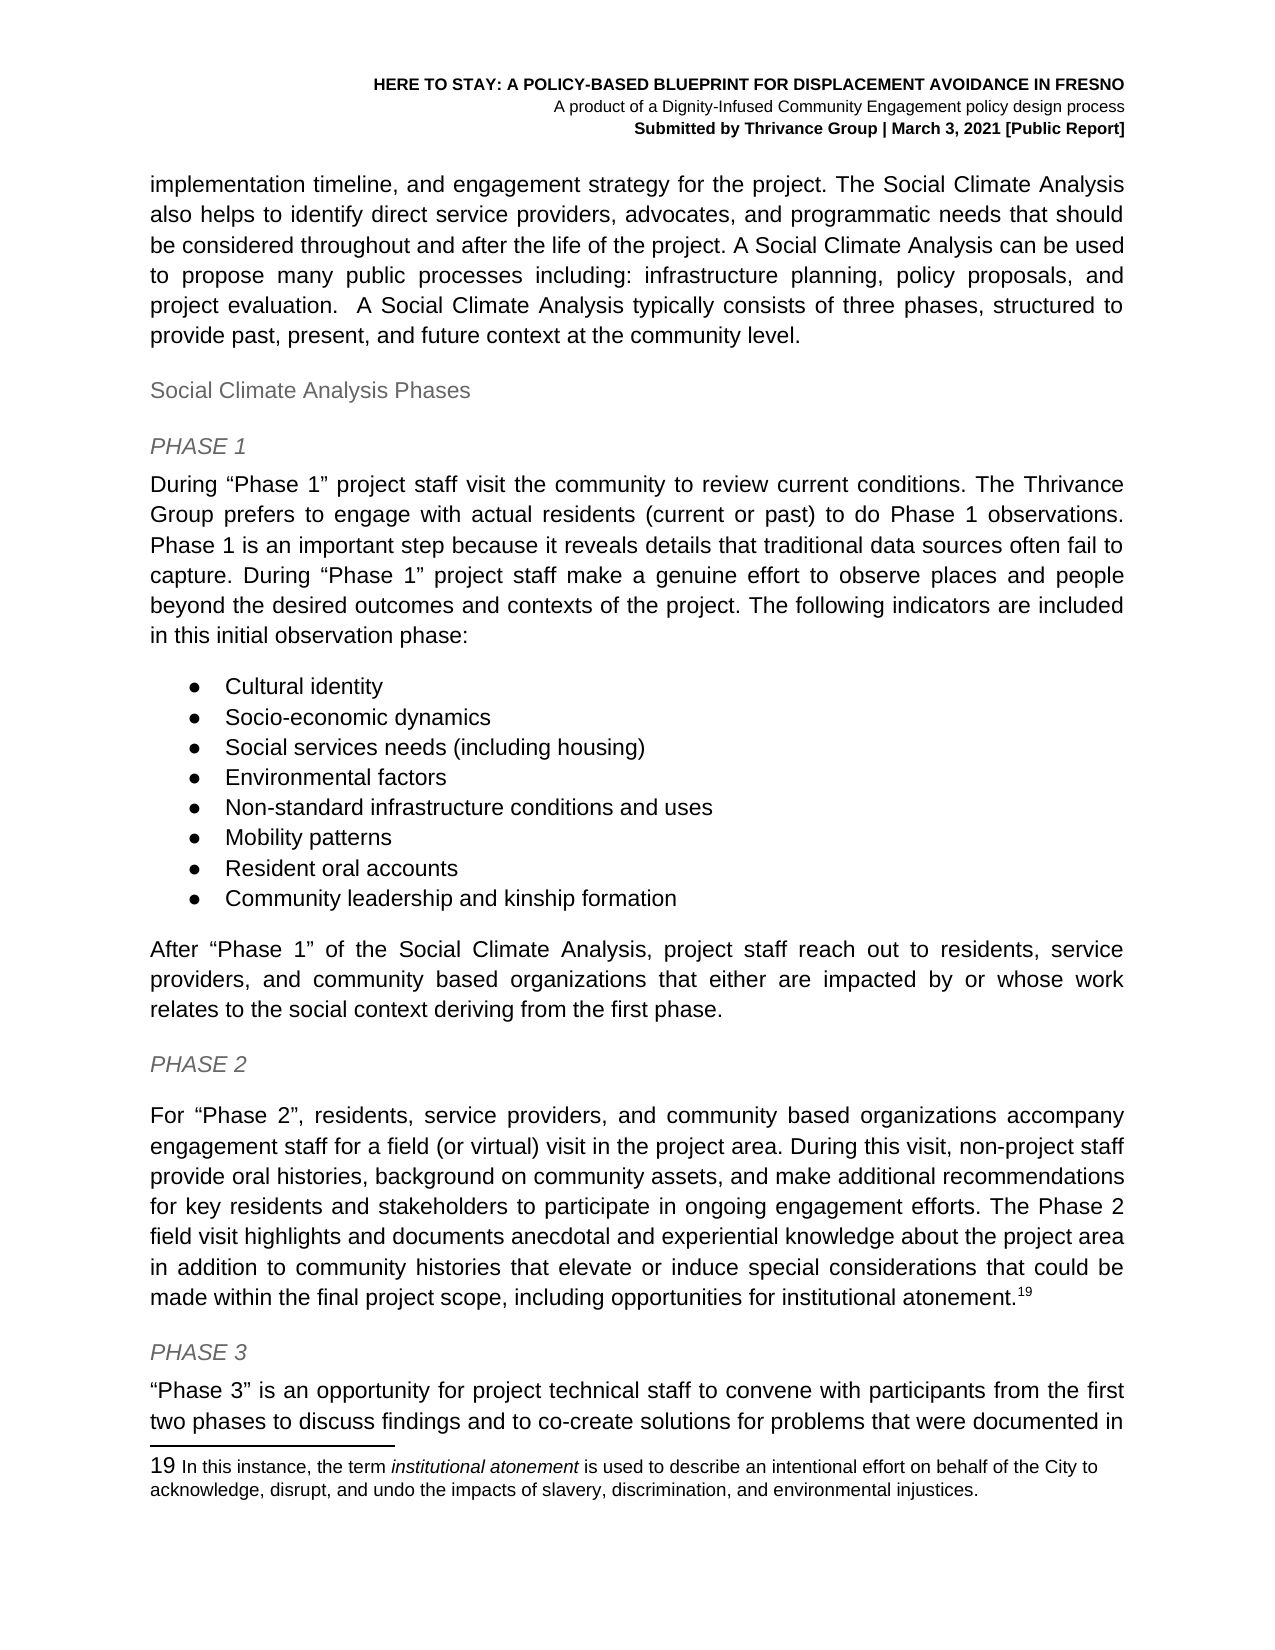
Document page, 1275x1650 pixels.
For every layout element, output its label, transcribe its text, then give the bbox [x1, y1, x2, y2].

list Non-standard infrastructure conditions and uses [187, 794, 1125, 820]
list Community leadership and kinship formation [187, 885, 1125, 911]
subtitle Social Climate Analysis Phases [150, 377, 1125, 404]
text During “Phase 1” project staff visit the community to review current conditions. The Thrivance Group prefers to engage with actual residents (current or past) to do Phase 1 observations. Phase 1 is an important step because it reveals details that traditional data sources often fail to capture. During “Phase 1” project staff make a genuine effort to observe places and people beyond the desired outcomes and contexts of the project. The following indicators are included in this initial observation phase: [150, 471, 1125, 648]
list Mobility patterns [187, 824, 1125, 851]
text For “Phase 2”, residents, service providers, and community based organizations accompany engagement staff for a field (or virtual) visit in the project area. During this visit, non-project staff provide oral histories, background on community assets, and make additional recommendations for key residents and stakeholders to participate in ongoing engagement efforts. The Phase 2 field visit highlights and documents anecdotal and experiential knowledge about the project area in addition to community histories that elevate or induce special considerations that could be made within the final project scope, including opportunities for institutional atonement. [150, 1102, 1125, 1310]
subtitle PHASE 2 [150, 1051, 1125, 1078]
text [150, 1377, 1125, 1434]
list Environmental factors [187, 764, 1125, 790]
subtitle PHASE 3 [150, 1339, 1125, 1365]
text After “Phase 1” of the Social Climate Analysis, project staff reach out to residents, service providers, and community based organizations that either are impacted by or whose work relates to the social context deriving from the first phase. [150, 936, 1125, 1022]
list Socio-economic dynamics [187, 703, 1125, 730]
list Cultural identity [187, 673, 1125, 699]
subtitle PHASE 1 [150, 433, 1125, 459]
list Social services needs (including housing) [187, 734, 1125, 760]
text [150, 171, 1125, 348]
list Resident oral accounts [187, 854, 1125, 881]
